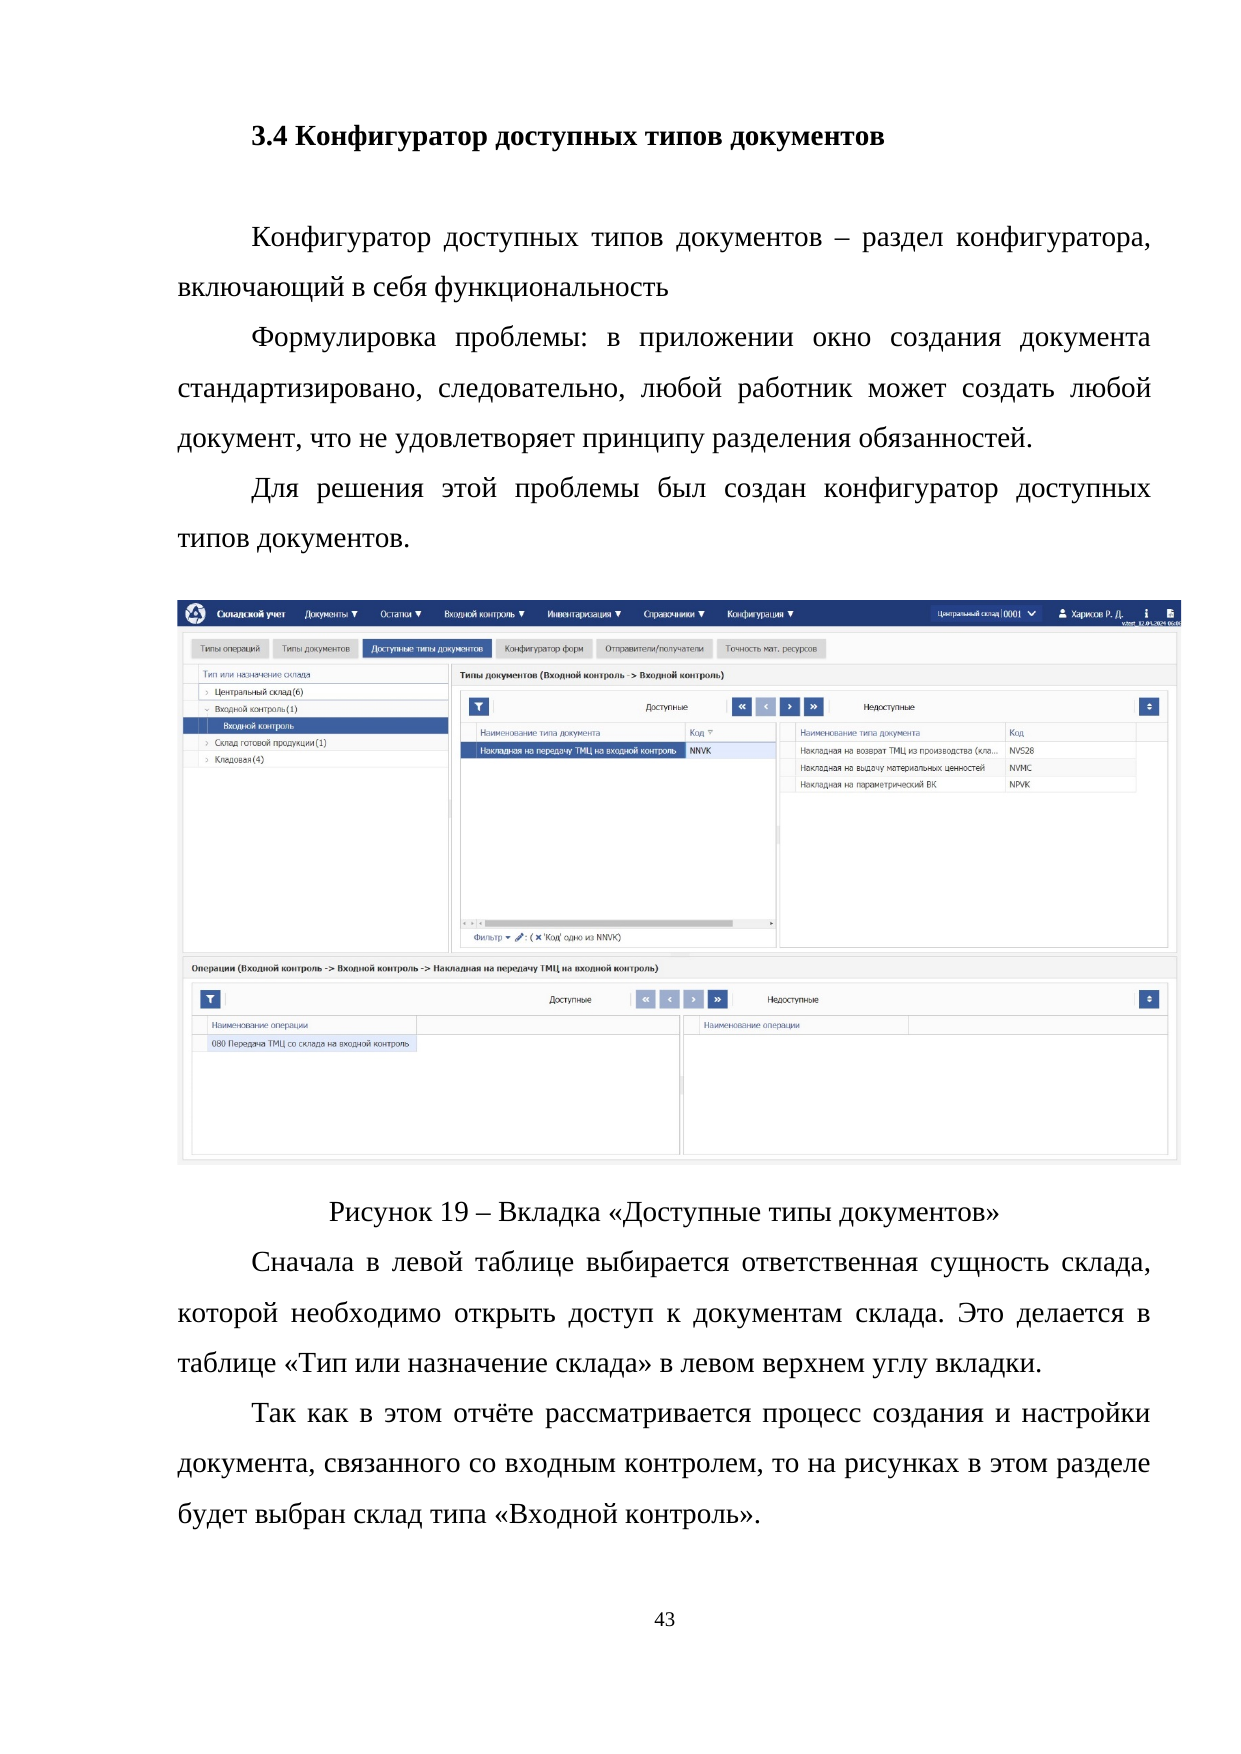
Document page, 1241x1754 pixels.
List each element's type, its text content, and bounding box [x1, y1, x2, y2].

text 3.4 Конфигуратор доступных типов документов [251, 118, 1152, 152]
text Сначала в левой таблице выбирается ответственная сущность склада, которой необходимо открыть доступ к документам склада. Это делается в таблице «Тип или назначение склада» в левом верхнем углу вкладки. [177, 1244, 1152, 1378]
text Формулировка проблемы: в приложении окно создания документа стандартизировано, следовательно, любой работник может создать любой документ, что не удовлетворяет принципу разделения обязанностей. [177, 319, 1152, 453]
text Так как в этом отчёте рассматривается процесс создания и настройки документа, связанного со входным контролем, то на рисунках в этом разделе будет выбран склад типа «Входной контроль». [177, 1395, 1152, 1529]
text Конфигуратор доступных типов документов – раздел конфигуратора, включающий в себя функциональность [177, 219, 1152, 303]
text Для решения этой проблемы был создан конфигуратор доступных типов документов. [177, 470, 1152, 554]
picture [177, 600, 1182, 1165]
text Рисунок 19 – Вкладка «Доступные типы документов» [177, 1194, 1152, 1228]
